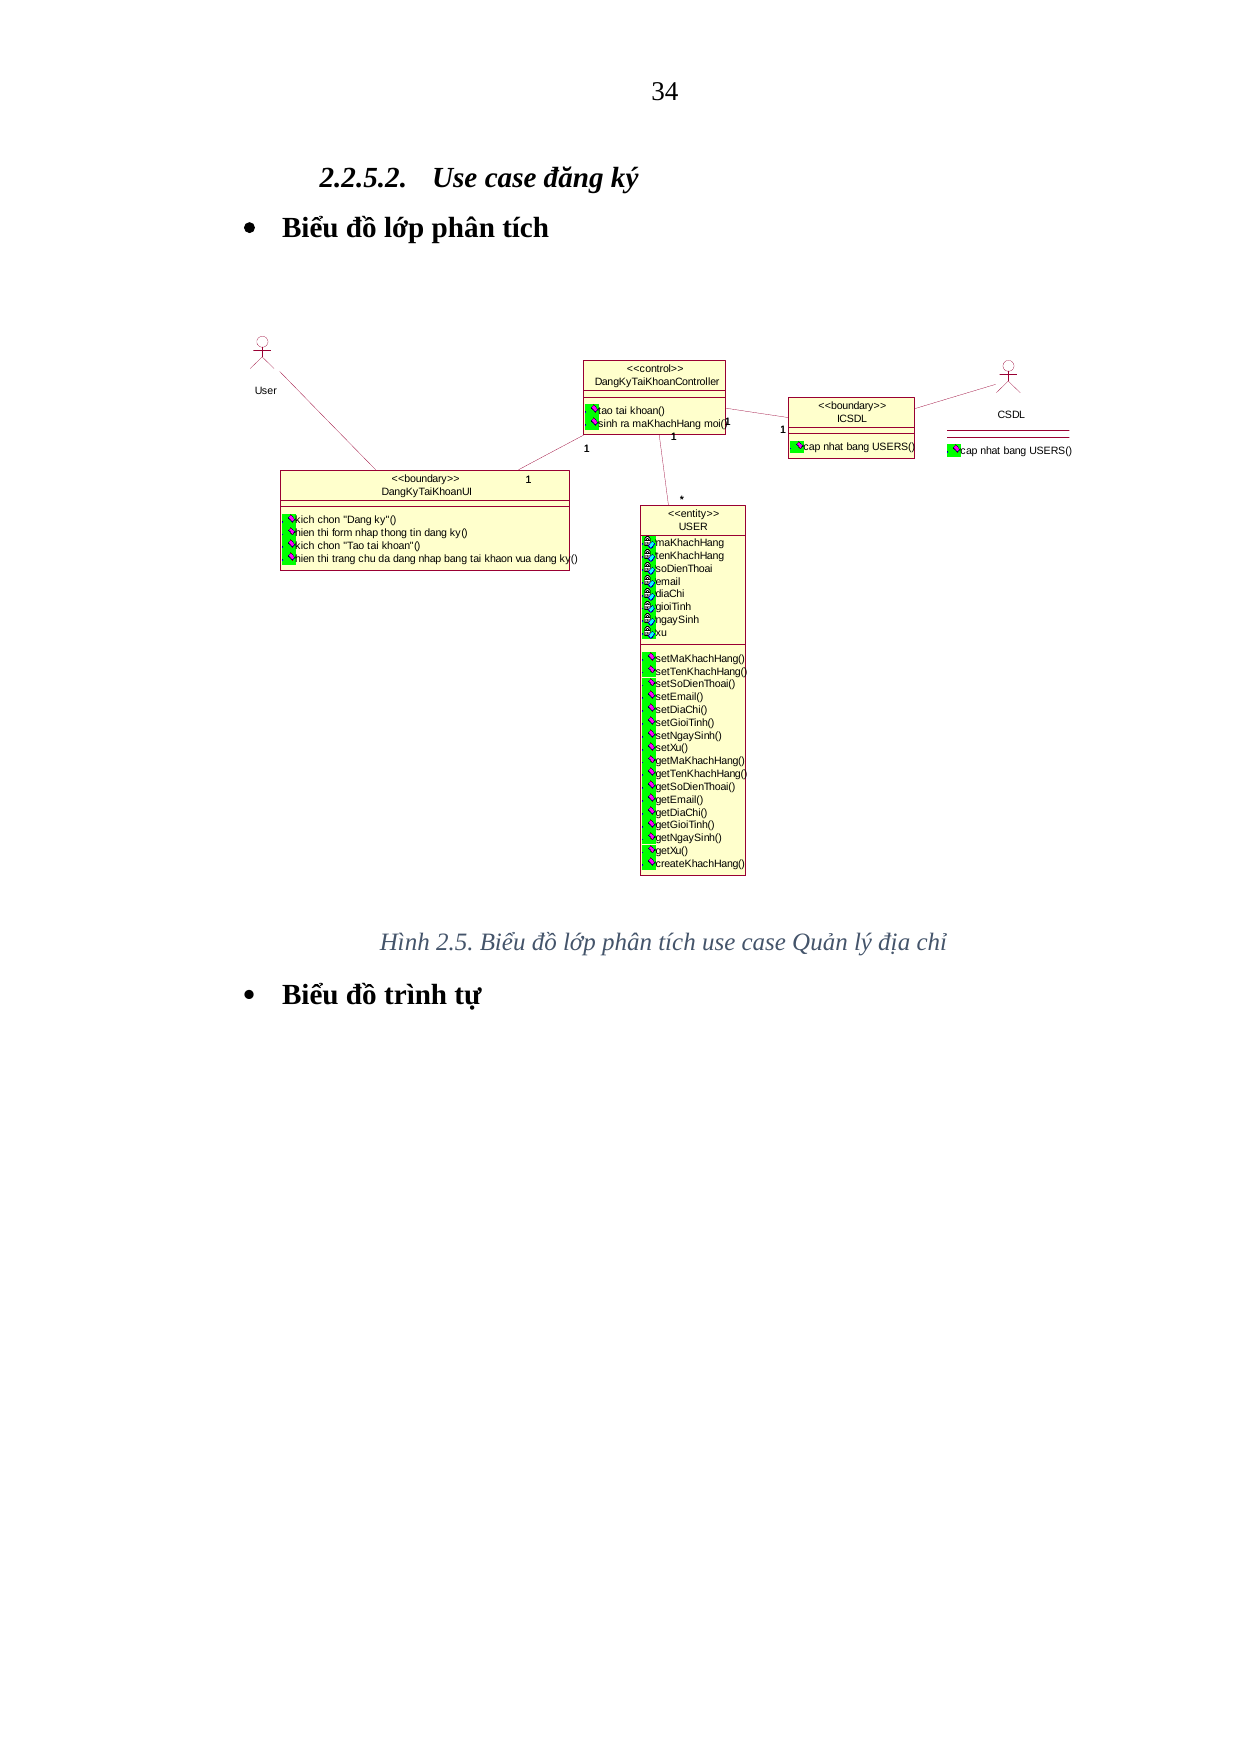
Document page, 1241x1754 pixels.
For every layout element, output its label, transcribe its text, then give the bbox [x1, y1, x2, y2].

list Biểu đồ trình tự [244, 977, 1122, 1011]
list Biểu đồ lớp phân tích [244, 211, 1122, 244]
subtitle Use case đăng ký [319, 160, 1122, 194]
text Hình 2.5. Biểu đồ lớp phân tích use case Quản lý địa chỉ [207, 927, 1122, 956]
